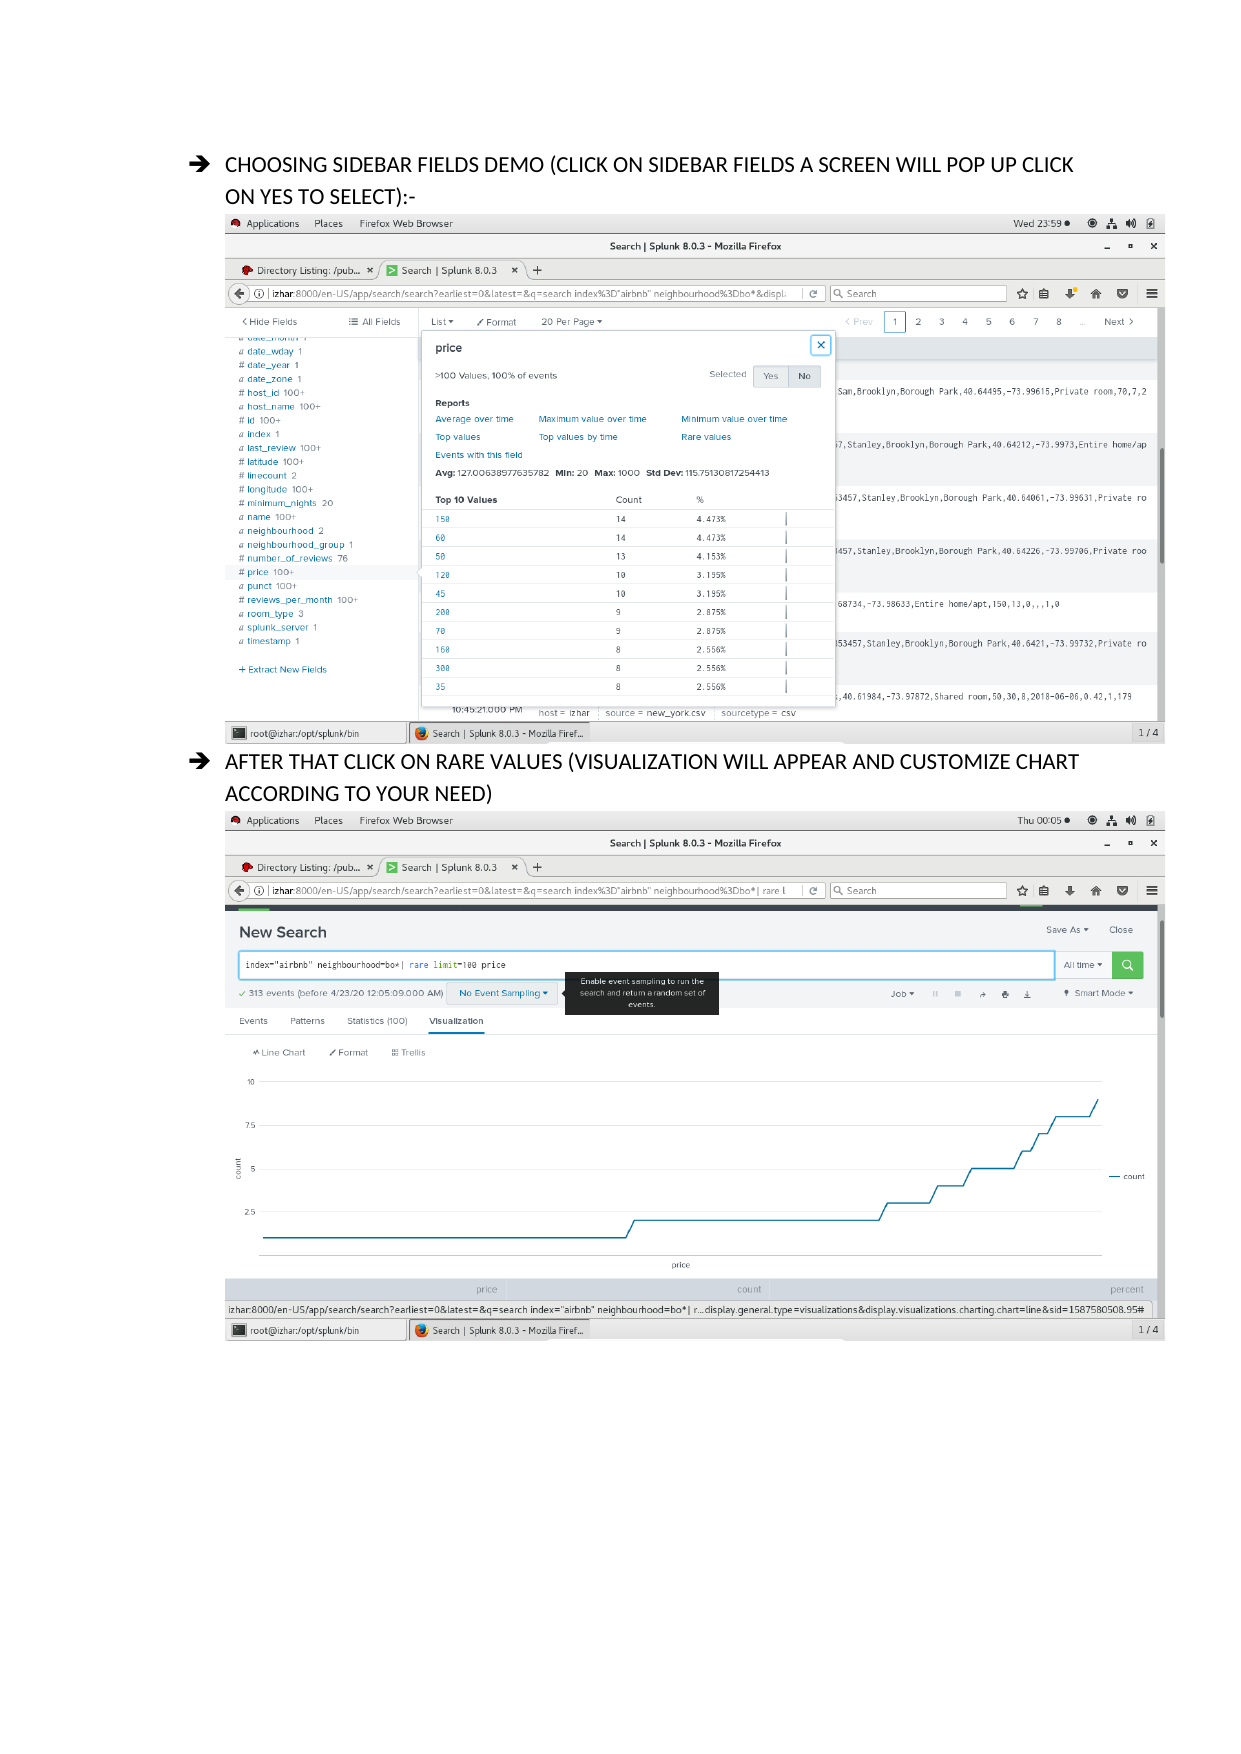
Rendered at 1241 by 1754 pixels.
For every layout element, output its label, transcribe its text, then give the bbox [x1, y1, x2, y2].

picture [225, 214, 1166, 744]
picture [225, 811, 1166, 1341]
